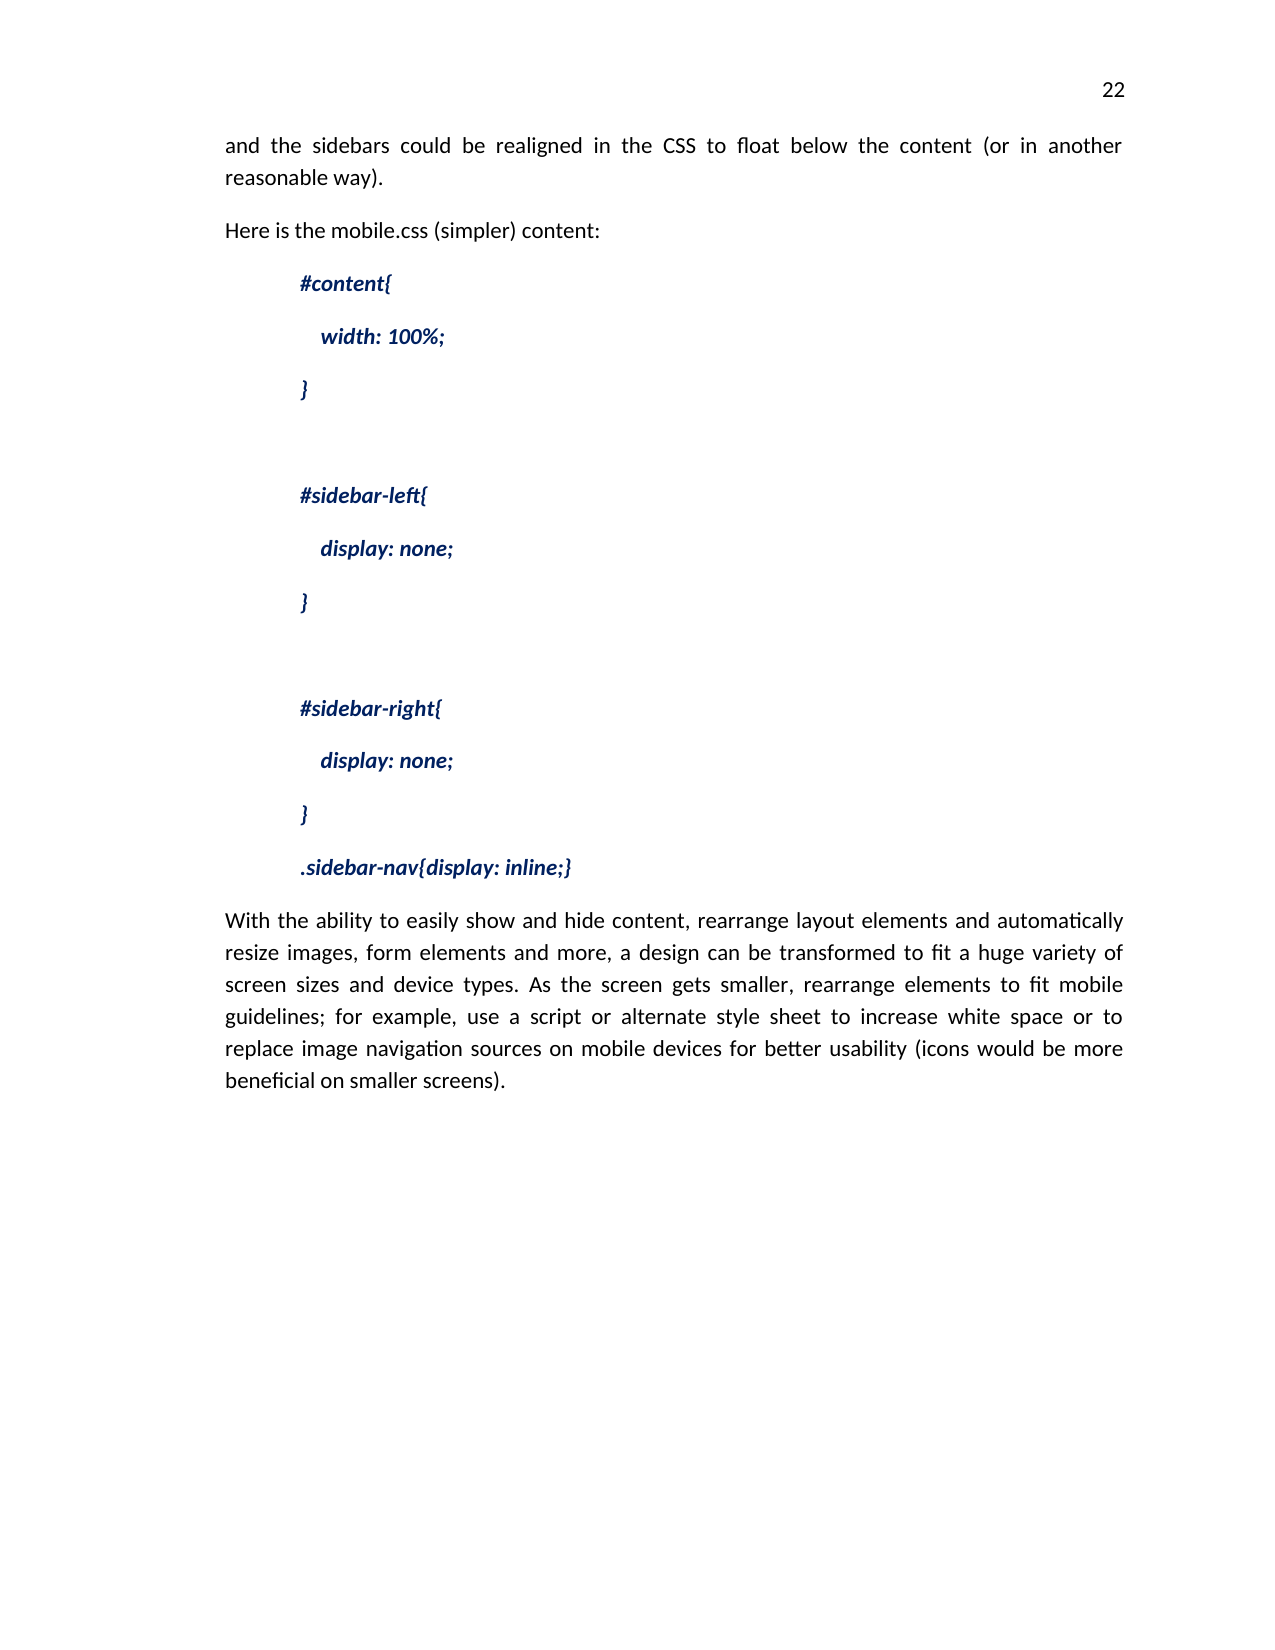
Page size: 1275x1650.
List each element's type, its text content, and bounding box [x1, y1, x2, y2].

text } [225, 376, 1125, 403]
text Here is the mobile.css (simpler) content: [225, 216, 1125, 244]
text width: 100%; [225, 322, 1125, 351]
text } [225, 588, 1125, 616]
text .sidebar-nav{display: inline;} [225, 853, 1125, 881]
text #content{ [225, 269, 1125, 297]
text display: none; [225, 747, 1125, 775]
text #sidebar-right{ [225, 694, 1125, 722]
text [225, 131, 1125, 191]
text With the ability to easily show and hide content, rearrange layout elements and automatically resize images, form elements and more, a design can be transformed to fit a huge variety of screen sizes and device types. As the screen gets smaller, rearrange elements to fit mobile guidelines; for example, use a script or alternate style sheet to increase white space or to replace image navigation sources on mobile devices for better usability (icons would be more beneficial on smaller screens). [225, 906, 1125, 1095]
text display: none; [225, 534, 1125, 563]
text } [225, 800, 1125, 828]
text #sidebar-left{ [225, 482, 1125, 509]
